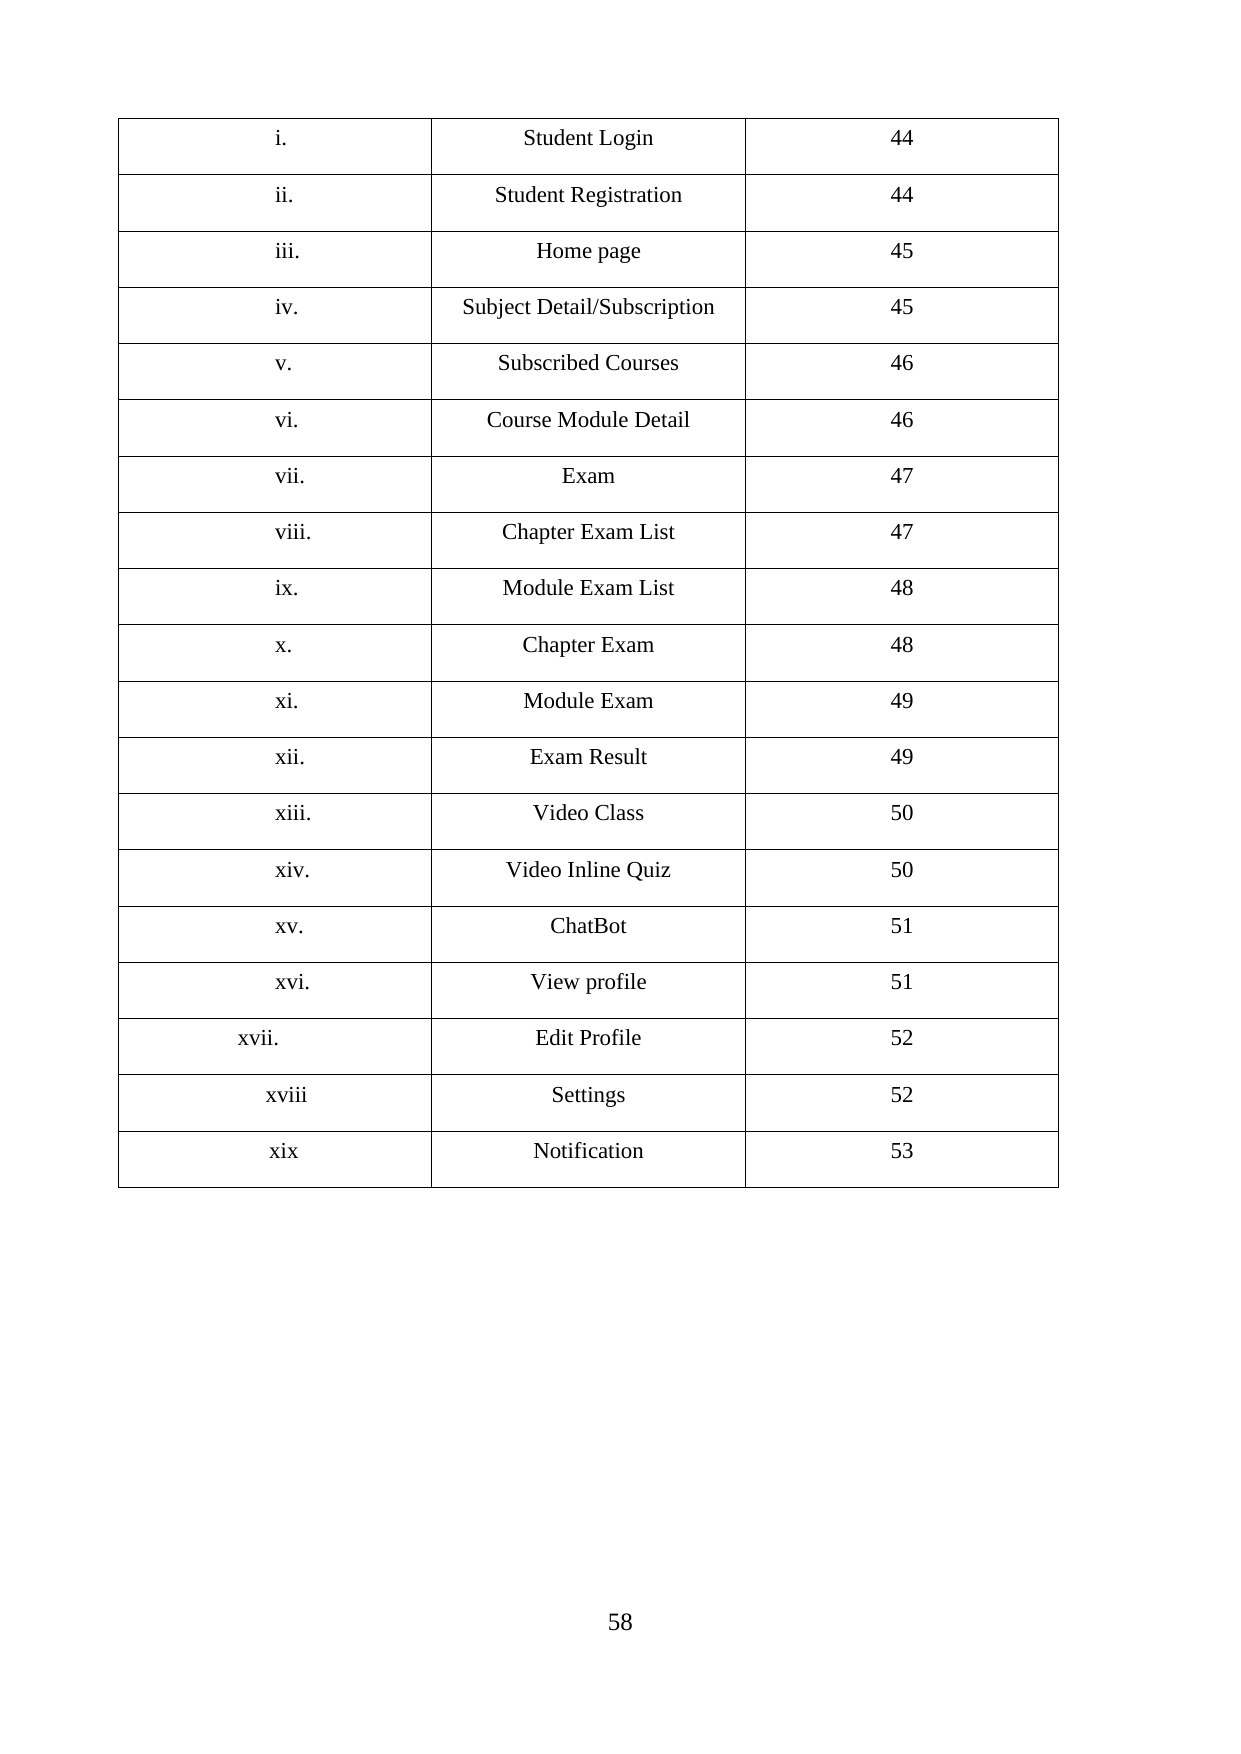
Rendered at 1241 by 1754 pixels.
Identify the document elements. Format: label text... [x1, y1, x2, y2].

table_cell Subject Detail/Subscription [432, 288, 745, 343]
table_cell Chapter Exam [432, 625, 745, 681]
table_cell Notification [432, 1132, 745, 1187]
table_cell Video Class [432, 794, 745, 849]
table_cell 49 [746, 682, 1058, 737]
table_cell Module Exam [432, 682, 745, 737]
table_cell [119, 232, 431, 287]
table_cell 48 [746, 569, 1058, 624]
table_cell [119, 288, 431, 343]
table_cell [119, 513, 431, 568]
table_cell Settings [432, 1075, 745, 1131]
table_cell xix [119, 1132, 431, 1187]
table_cell Subscribed Courses [432, 344, 745, 399]
table_cell 52 [746, 1075, 1058, 1131]
table_cell [119, 682, 431, 737]
table_cell [119, 569, 431, 624]
table_cell Edit Profile [432, 1019, 745, 1074]
table_cell Video Inline Quiz [432, 850, 745, 906]
table_cell [119, 963, 431, 1018]
table_cell 47 [746, 457, 1058, 512]
table_cell 45 [746, 232, 1058, 287]
table_cell Exam [432, 457, 745, 512]
table_cell 49 [746, 738, 1058, 793]
table_cell 44 [746, 119, 1058, 174]
table_cell 50 [746, 794, 1058, 849]
table_cell Chapter Exam List [432, 513, 745, 568]
table_cell Home page [432, 232, 745, 287]
table_cell [119, 850, 431, 906]
table_cell 44 [746, 175, 1058, 231]
table_cell [119, 794, 431, 849]
table_cell View profile [432, 963, 745, 1018]
table_cell 48 [746, 625, 1058, 681]
table_cell 52 [746, 1019, 1058, 1074]
table_cell Course Module Detail [432, 400, 745, 456]
table_cell [119, 400, 431, 456]
table_cell [119, 175, 431, 231]
table_cell 51 [746, 963, 1058, 1018]
table_cell [119, 119, 431, 174]
table_cell 45 [746, 288, 1058, 343]
table_cell Module Exam List [432, 569, 745, 624]
table_cell 46 [746, 400, 1058, 456]
table_cell xviii [119, 1075, 431, 1131]
table_cell [119, 738, 431, 793]
table_cell 51 [746, 907, 1058, 962]
table_cell Student Login [432, 119, 745, 174]
table_cell Exam Result [432, 738, 745, 793]
table_cell 47 [746, 513, 1058, 568]
table_cell [119, 457, 431, 512]
table_cell 53 [746, 1132, 1058, 1187]
table_cell [119, 1019, 431, 1074]
table_cell [119, 907, 431, 962]
table_cell 50 [746, 850, 1058, 906]
table_cell ChatBot [432, 907, 745, 962]
table_cell Student Registration [432, 175, 745, 231]
table_cell [119, 344, 431, 399]
table_cell 46 [746, 344, 1058, 399]
table_cell [119, 625, 431, 681]
